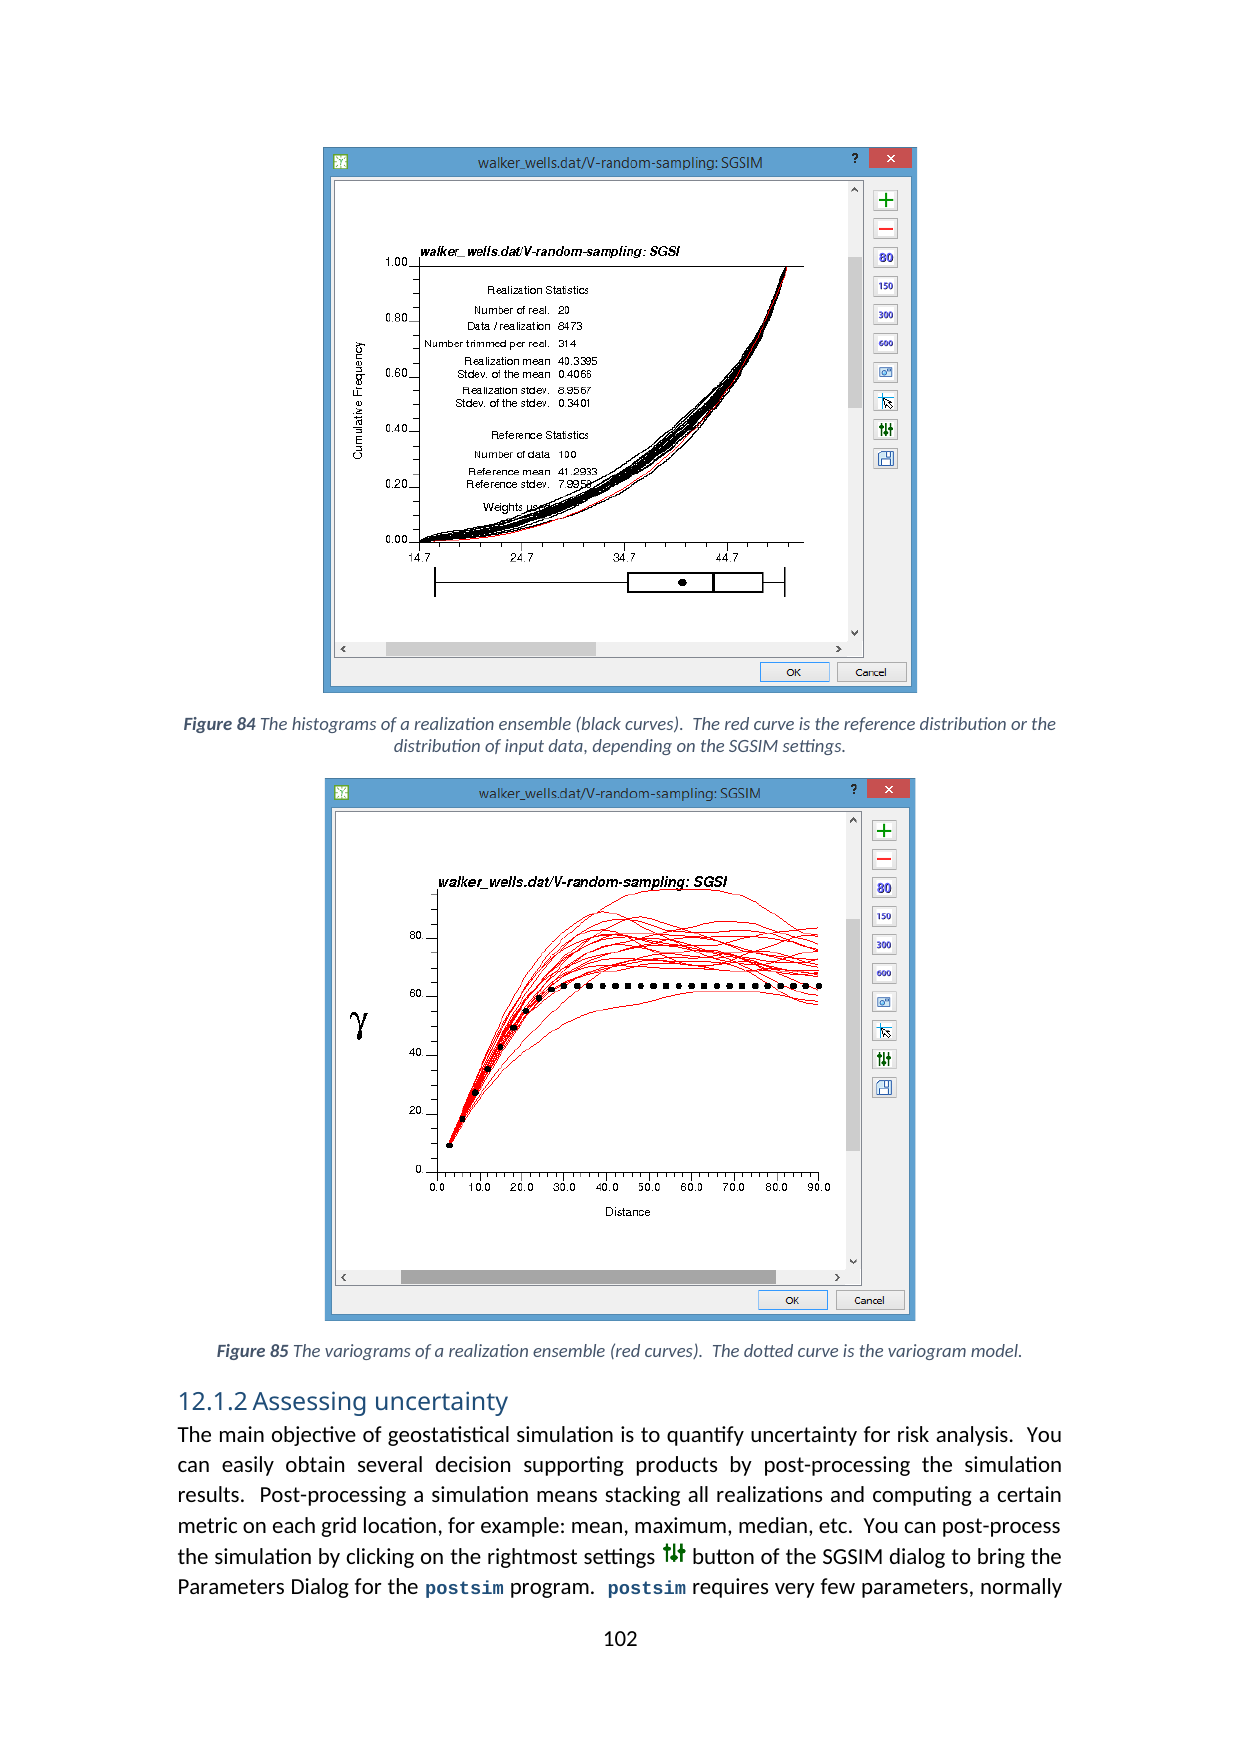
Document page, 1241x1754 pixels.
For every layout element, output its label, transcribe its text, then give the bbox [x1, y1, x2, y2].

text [177, 1420, 1063, 1600]
picture [323, 147, 918, 693]
picture [662, 1541, 686, 1565]
text Figure 85 The variograms of a realization ensemble (red curves). The dotted curve is the variogram model. [177, 1339, 1063, 1362]
picture [324, 778, 916, 1321]
subtitle Assessing uncertainty [177, 1383, 1063, 1417]
text Figure 84 The histograms of a realization ensemble (black curves). The red curve is the reference distribution or the distribution of input data, depending on the SGSIM settings. [177, 712, 1063, 758]
